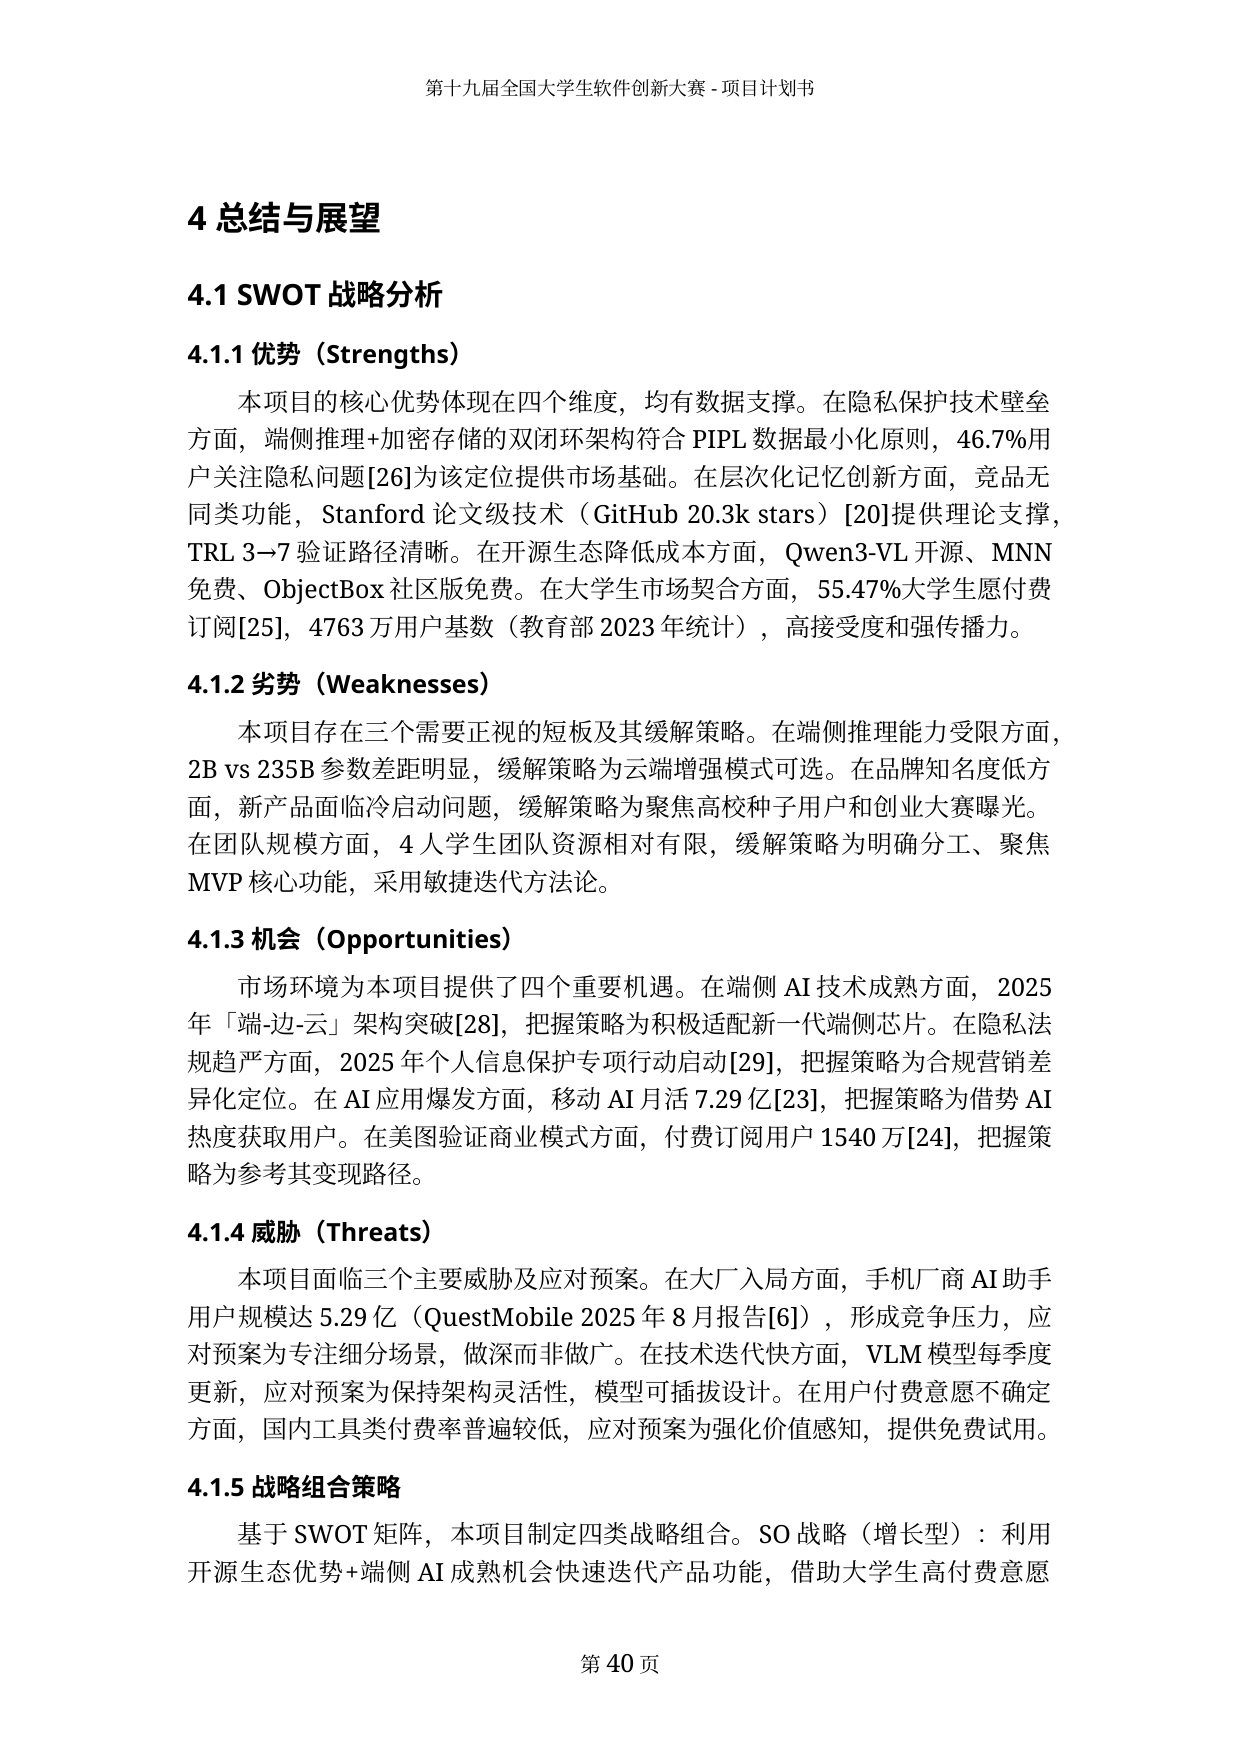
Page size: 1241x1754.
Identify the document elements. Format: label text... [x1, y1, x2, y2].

text 本项目的核心优势体现在四个维度，均有数据支撑。在隐私保护技术壁垒方面，端侧推理+加密存储的双闭环架构符合PIPL数据最小化原则，46.7%用户关注隐私问题[26]为该定位提供市场基础。在层次化记忆创新方面，竞品无同类功能，Stanford论文级技术（GitHub 20.3k stars）[20]提供理论支撑，TRL 3→7验证路径清晰。在开源生态降低成本方面，Qwen3-VL开源、MNN免费、ObjectBox社区版免费。在大学生市场契合方面，55.47%大学生愿付费订阅[25]，4763万用户基数（教育部2023年统计），高接受度和强传播力。 [187, 381, 1053, 644]
subtitle 4.1.3 机会（Opportunities） [187, 919, 1053, 956]
subtitle 4.1.5 战略组合策略 [187, 1467, 1053, 1503]
text 市场环境为本项目提供了四个重要机遇。在端侧AI技术成熟方面，2025年「端-边-云」架构突破[28]，把握策略为积极适配新一代端侧芯片。在隐私法规趋严方面，2025年个人信息保护专项行动启动[29]，把握策略为合规营销差异化定位。在AI应用爆发方面，移动AI月活7.29亿[23]，把握策略为借势AI热度获取用户。在美图验证商业模式方面，付费订阅用户1540万[24]，把握策略为参考其变现路径。 [187, 966, 1053, 1191]
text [187, 1514, 1053, 1589]
subtitle 4.1 SWOT战略分析 [187, 271, 1053, 314]
subtitle 4.1.4 威胁（Threats） [187, 1212, 1053, 1248]
text 本项目面临三个主要威胁及应对预案。在大厂入局方面，手机厂商AI助手用户规模达5.29亿（QuestMobile 2025年8月报告[6]），形成竞争压力，应对预案为专注细分场景，做深而非做广。在技术迭代快方面，VLM模型每季度更新，应对预案为保持架构灵活性，模型可插拔设计。在用户付费意愿不确定方面，国内工具类付费率普遍较低，应对预案为强化价值感知，提供免费试用。 [187, 1259, 1053, 1446]
text 本项目存在三个需要正视的短板及其缓解策略。在端侧推理能力受限方面，2B vs 235B参数差距明显，缓解策略为云端增强模式可选。在品牌知名度低方面，新产品面临冷启动问题，缓解策略为聚焦高校种子用户和创业大赛曝光。在团队规模方面，4人学生团队资源相对有限，缓解策略为明确分工、聚焦MVP核心功能，采用敏捷迭代方法论。 [187, 711, 1053, 899]
subtitle 4.1.2 劣势（Weaknesses） [187, 664, 1053, 701]
subtitle 4.1.1 优势（Strengths） [187, 334, 1053, 371]
subtitle 4 总结与展望 [187, 192, 1053, 240]
